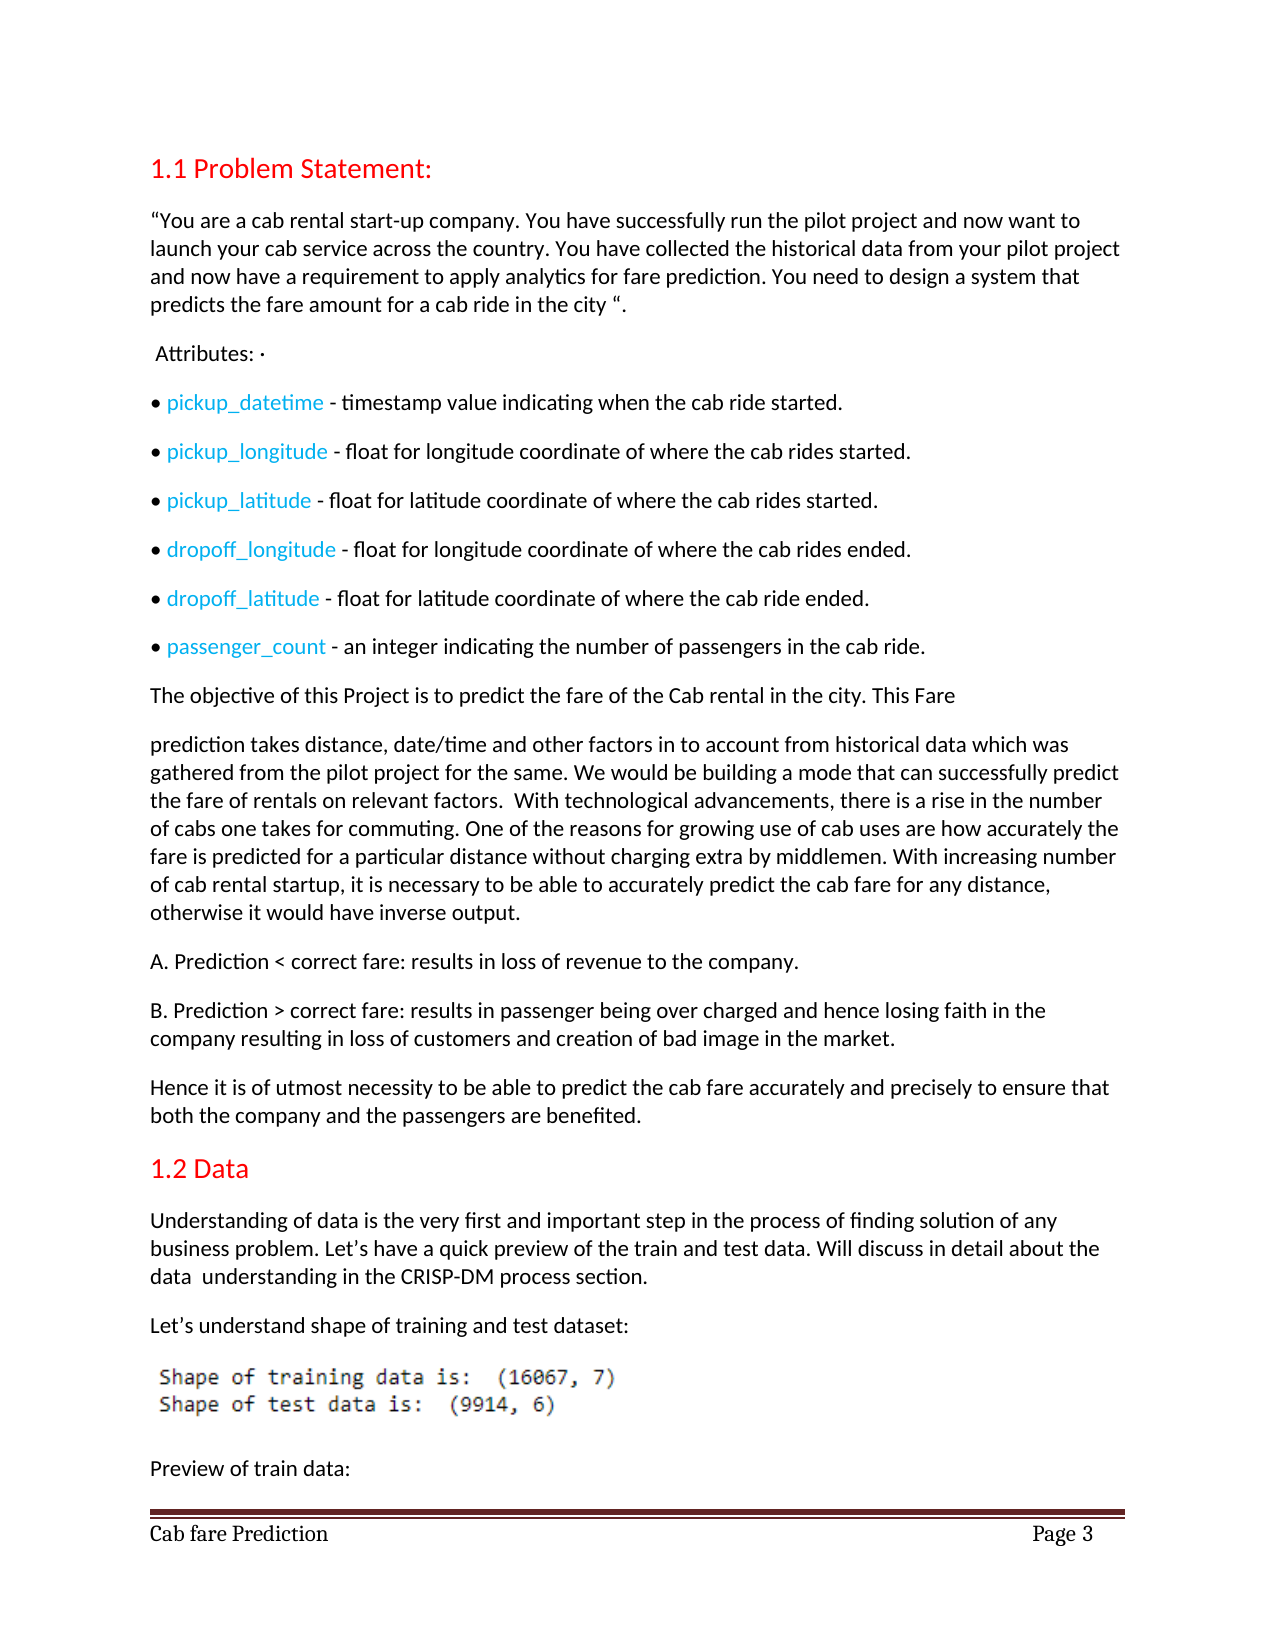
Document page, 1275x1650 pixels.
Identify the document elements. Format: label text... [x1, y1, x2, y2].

text The objective of this Project is to predict the fare of the Cab rental in the city. This Fare [150, 681, 1125, 709]
text • dropoff_latitude - float for latitude coordinate of where the cab ride ended. [150, 584, 1125, 612]
text • pickup_latitude - float for latitude coordinate of where the cab rides started. [150, 486, 1125, 514]
text Understanding of data is the very first and important step in the process of finding solution of any business problem. Let’s have a quick preview of the train and test data. Will discuss in detail about the data understanding in the CRISP-DM process section. [150, 1206, 1125, 1290]
text “You are a cab rental start-up company. You have successfully run the pilot project and now want to launch your cab service across the country. You have collected the historical data from your pilot project and now have a requirement to apply analytics for fare prediction. You need to design a system that predicts the fare amount for a cab ride in the city “. [150, 206, 1125, 318]
text • passenger_count - an integer indicating the number of passengers in the cab ride. [150, 632, 1125, 661]
text Let’s understand shape of training and test dataset: [150, 1311, 1125, 1339]
text • pickup_longitude - float for longitude coordinate of where the cab rides started. [150, 437, 1125, 465]
text • dropoff_longitude - float for longitude coordinate of where the cab rides ended. [150, 535, 1125, 563]
text 1.2 Data [150, 1150, 1125, 1185]
text Preview of train data: [150, 1454, 1125, 1482]
picture [150, 1360, 627, 1434]
text B. Prediction > correct fare: results in passenger being over charged and hence losing faith in the company resulting in loss of customers and creation of bad image in the market. [150, 996, 1125, 1052]
text prediction takes distance, date/time and other factors in to account from historical data which was gathered from the pilot project for the same. We would be building a mode that can successfully predict the fare of rentals on relevant factors. With technological advancements, there is a rise in the number of cabs one takes for commuting. One of the reasons for growing use of cab uses are how accurately the fare is predicted for a particular distance without charging extra by middlemen. With increasing number of cab rental startup, it is necessary to be able to accurately predict the cab fare for any distance, otherwise it would have inverse output. [150, 730, 1125, 926]
text Attributes: · [150, 339, 1125, 367]
text • pickup_datetime - timestamp value indicating when the cab ride started. [150, 388, 1125, 416]
text 1.1 Problem Statement: [150, 150, 1125, 186]
text Hence it is of utmost necessity to be able to predict the cab fare accurately and precisely to ensure that both the company and the passengers are benefited. [150, 1073, 1125, 1129]
text A. Prediction < correct fare: results in loss of revenue to the company. [150, 947, 1125, 975]
